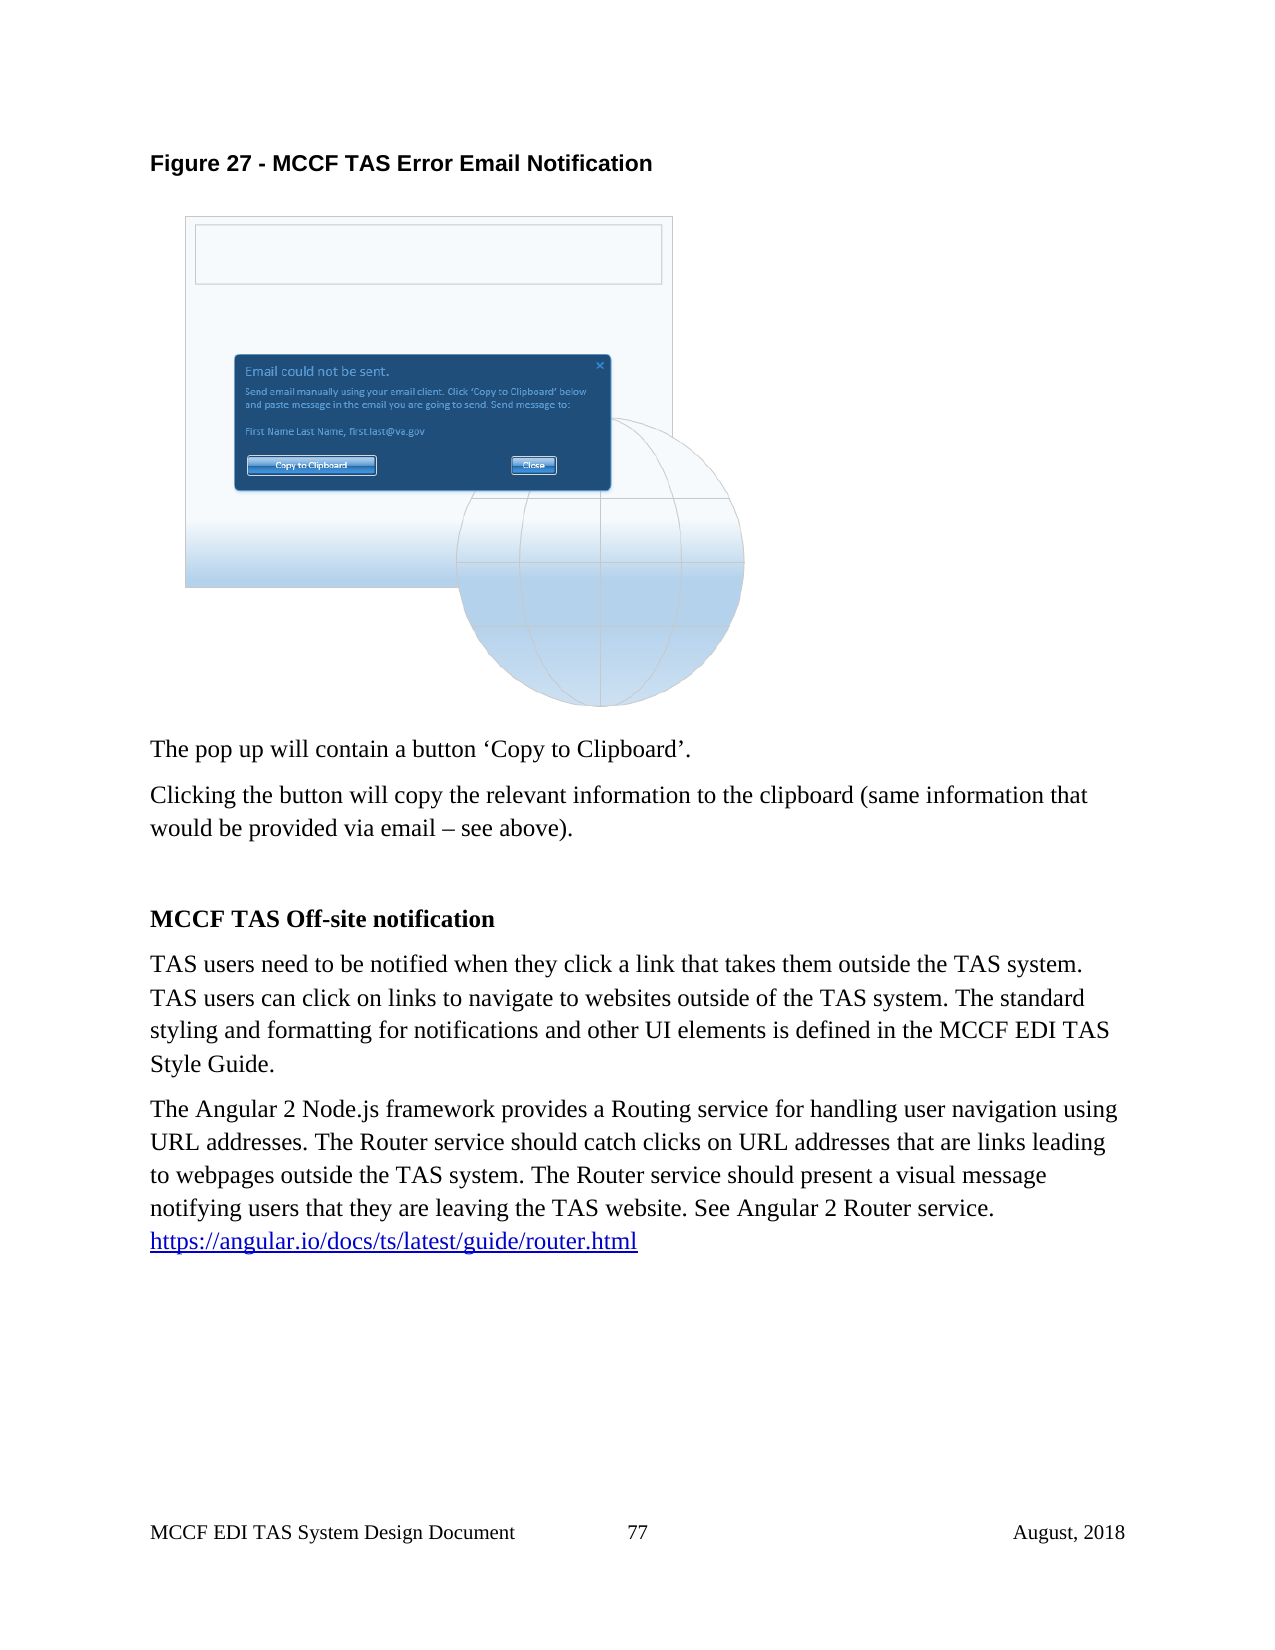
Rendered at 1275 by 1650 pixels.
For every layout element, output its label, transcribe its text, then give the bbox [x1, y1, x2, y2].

picture [150, 192, 753, 718]
text TAS users need to be notified when they click a link that takes them outside the TAS system. TAS users can click on links to navigate to websites outside of the TAS system. The standard styling and formatting for notifications and other UI elements is defined in the MCCF EDI TAS Style Guide. [150, 949, 1125, 1077]
text The Angular 2 Node.js framework provides a Routing service for handling user navigation using URL addresses. The Router service should catch clicks on URL addresses that are links leading to webpages outside the TAS system. The Router service should present a visual message notifying users that they are leaving the TAS website. See Angular 2 Router service. https://angular.io/docs/ts/latest/guide/router.html [150, 1094, 1125, 1255]
text Clicking the button will copy the relevant information to the clipboard (same information that would be provided via email – see above). [150, 780, 1125, 842]
text The pop up will contain a button ‘Copy to Clipboard’. [150, 734, 1125, 763]
text MCCF TAS Off-site notification [150, 904, 1125, 933]
